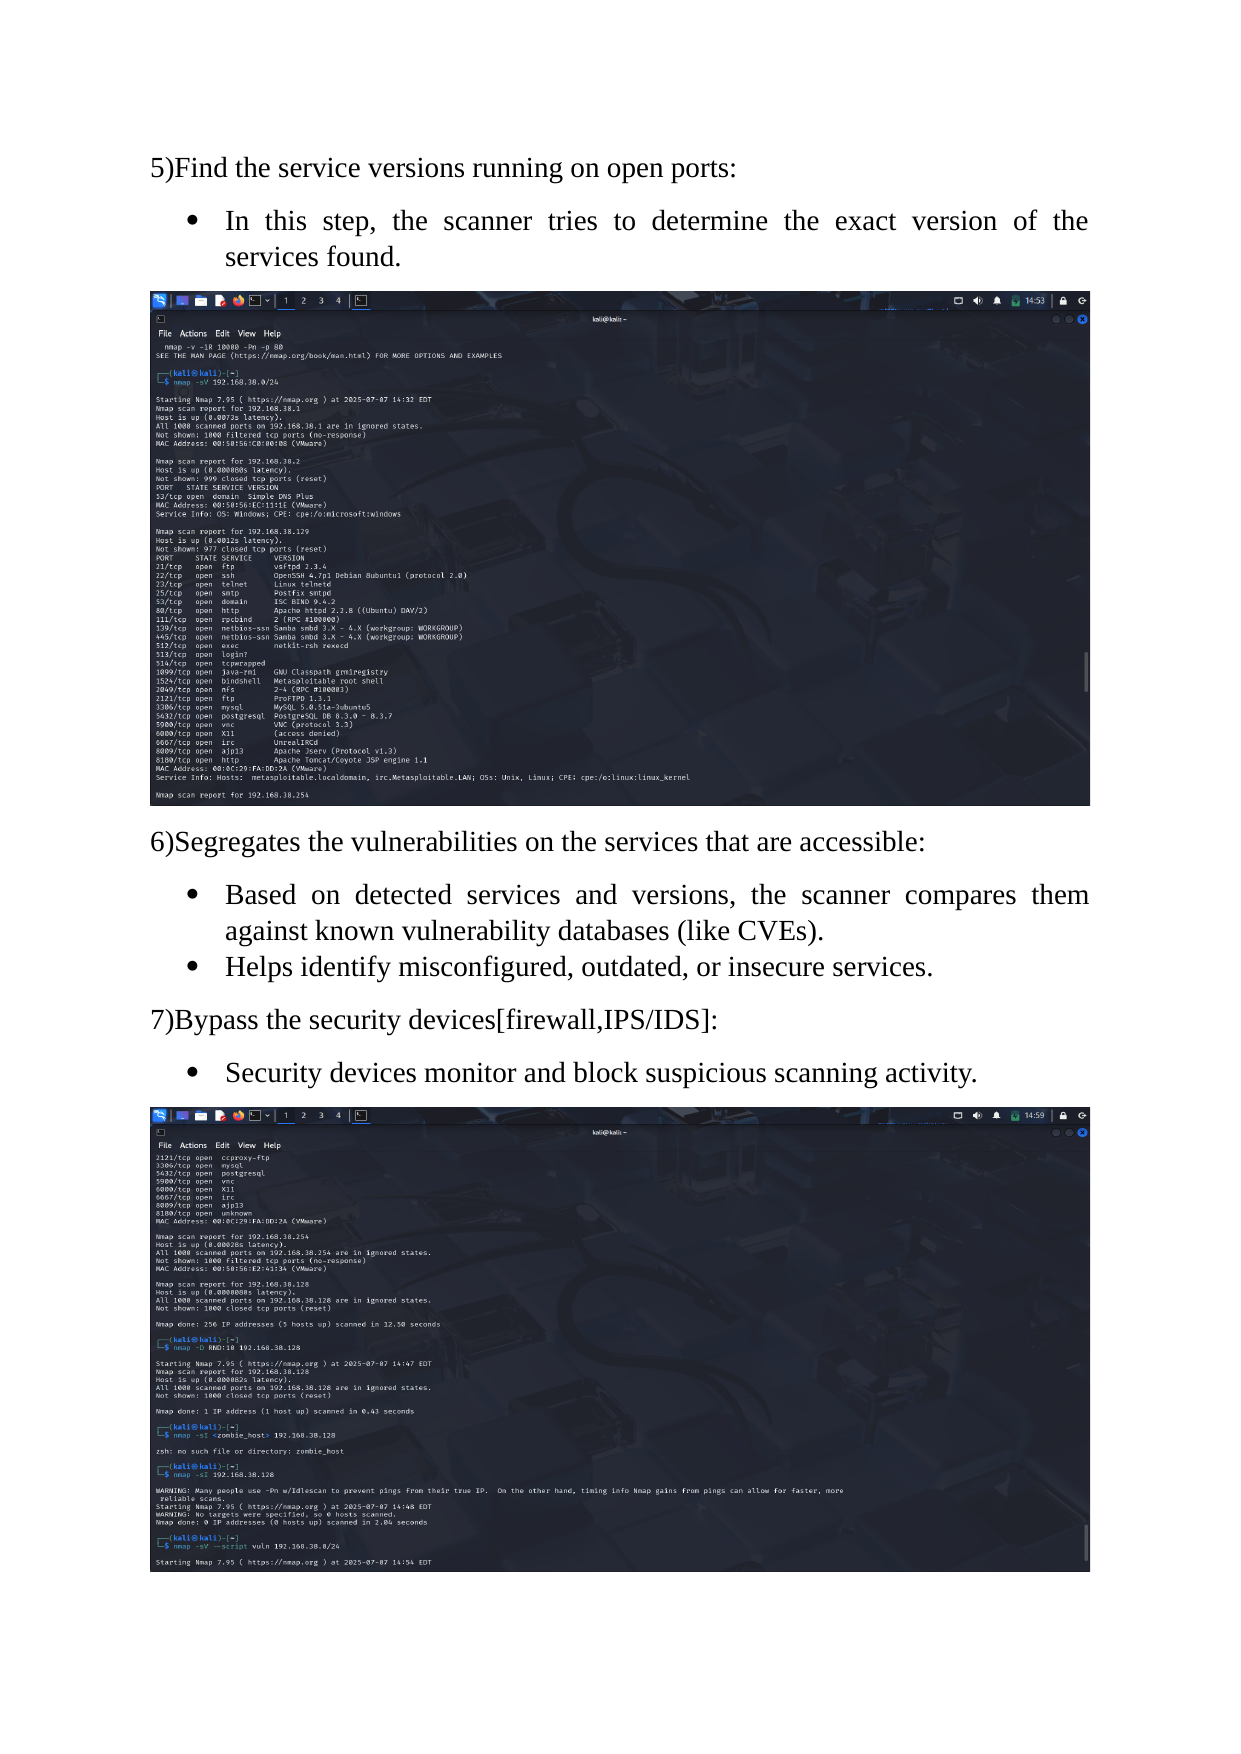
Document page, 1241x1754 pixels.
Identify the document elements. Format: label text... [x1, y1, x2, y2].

text 5)Find the service versions running on open ports: [150, 150, 1090, 183]
list Security devices monitor and block suspicious scanning activity. [187, 1055, 1090, 1089]
list In this step, the scanner tries to determine the exact version of the services found. [187, 203, 1090, 273]
text 6)Segregates the vulnerabilities on the services that are accessible: [150, 824, 1090, 858]
text 7)Bypass the security devices[firewall,IPS/IDS]: [150, 1002, 1090, 1036]
picture [150, 1107, 1091, 1572]
list Helps identify misconfigured, outdated, or insecure services. [187, 949, 1090, 983]
list Based on detected services and versions, the scanner compares them against known vulnerability databases (like CVEs). [187, 877, 1090, 947]
picture [150, 291, 1091, 806]
